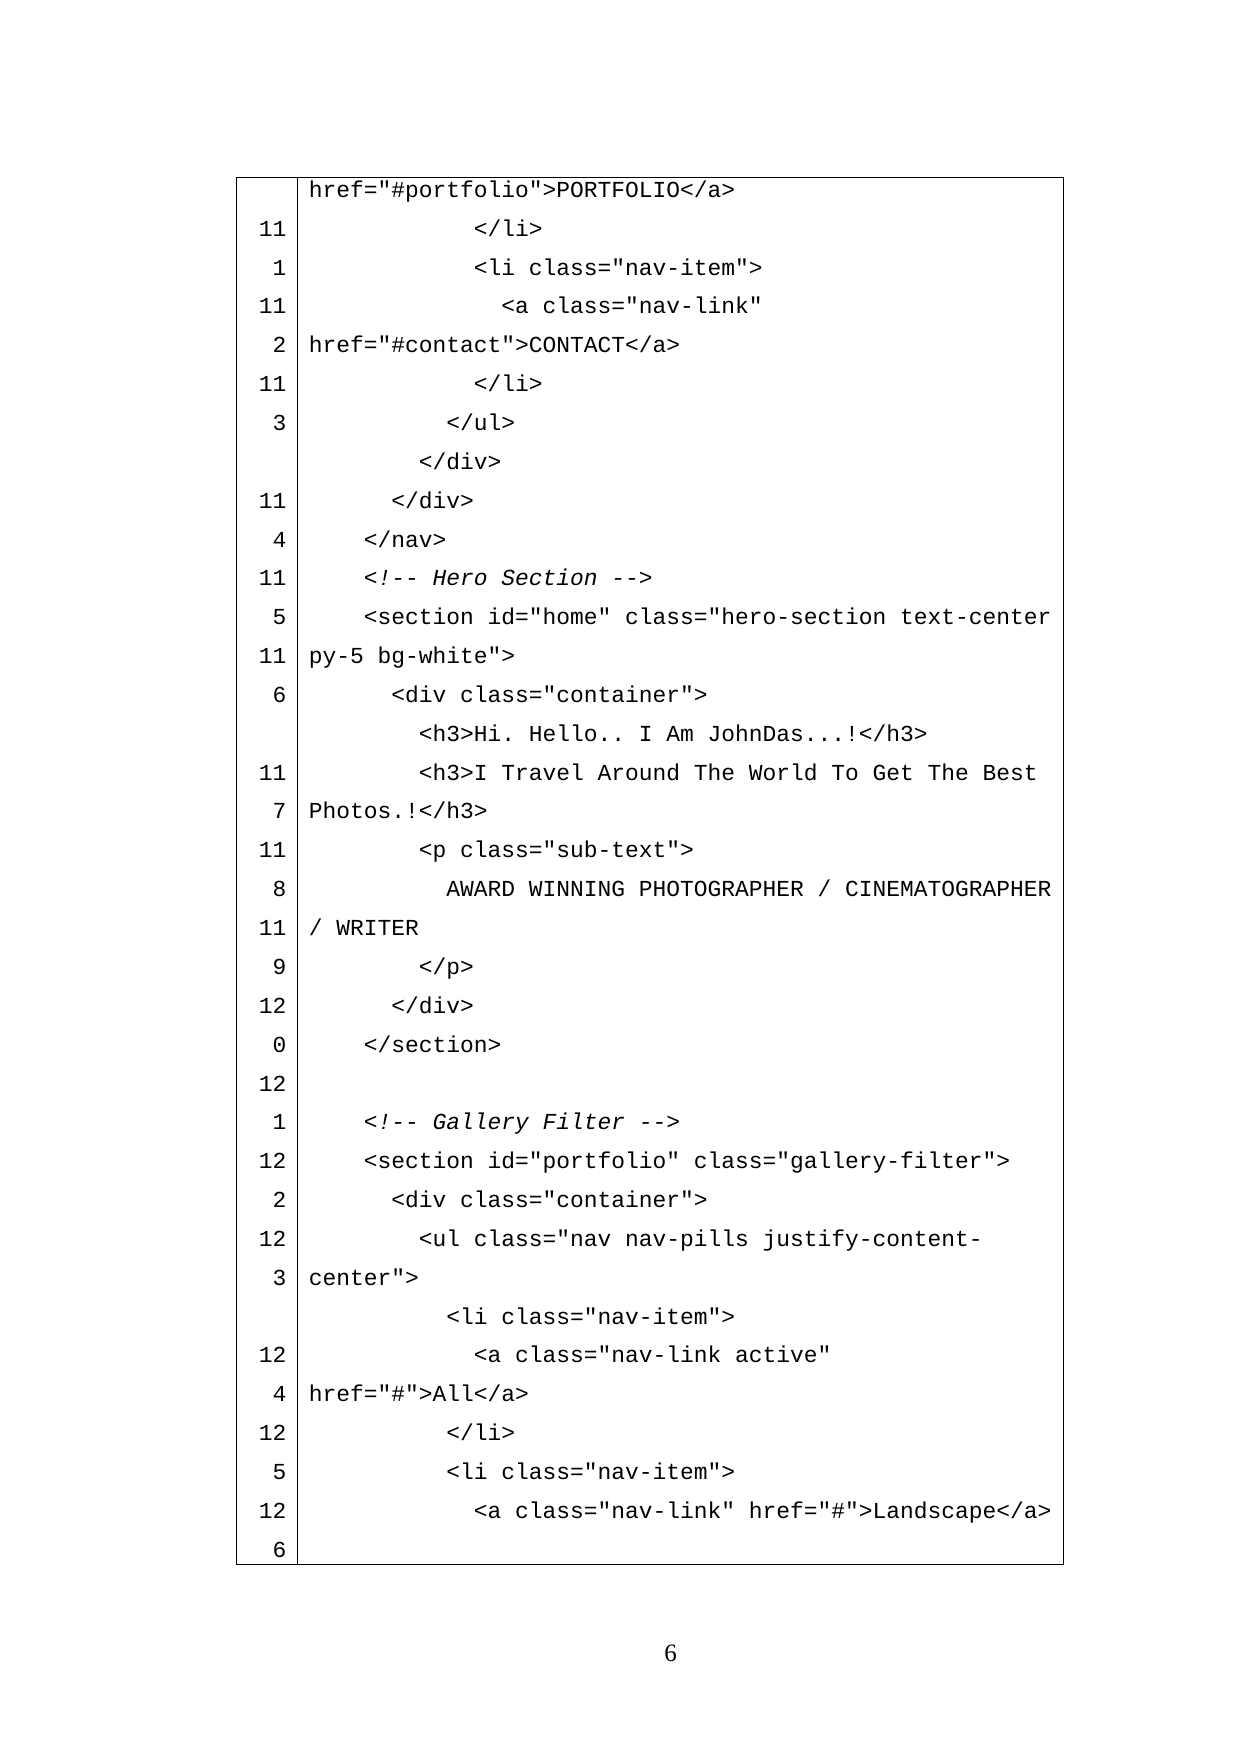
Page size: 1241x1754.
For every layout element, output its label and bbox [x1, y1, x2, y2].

table_header [237, 178, 297, 1564]
table_header [298, 178, 1063, 1564]
